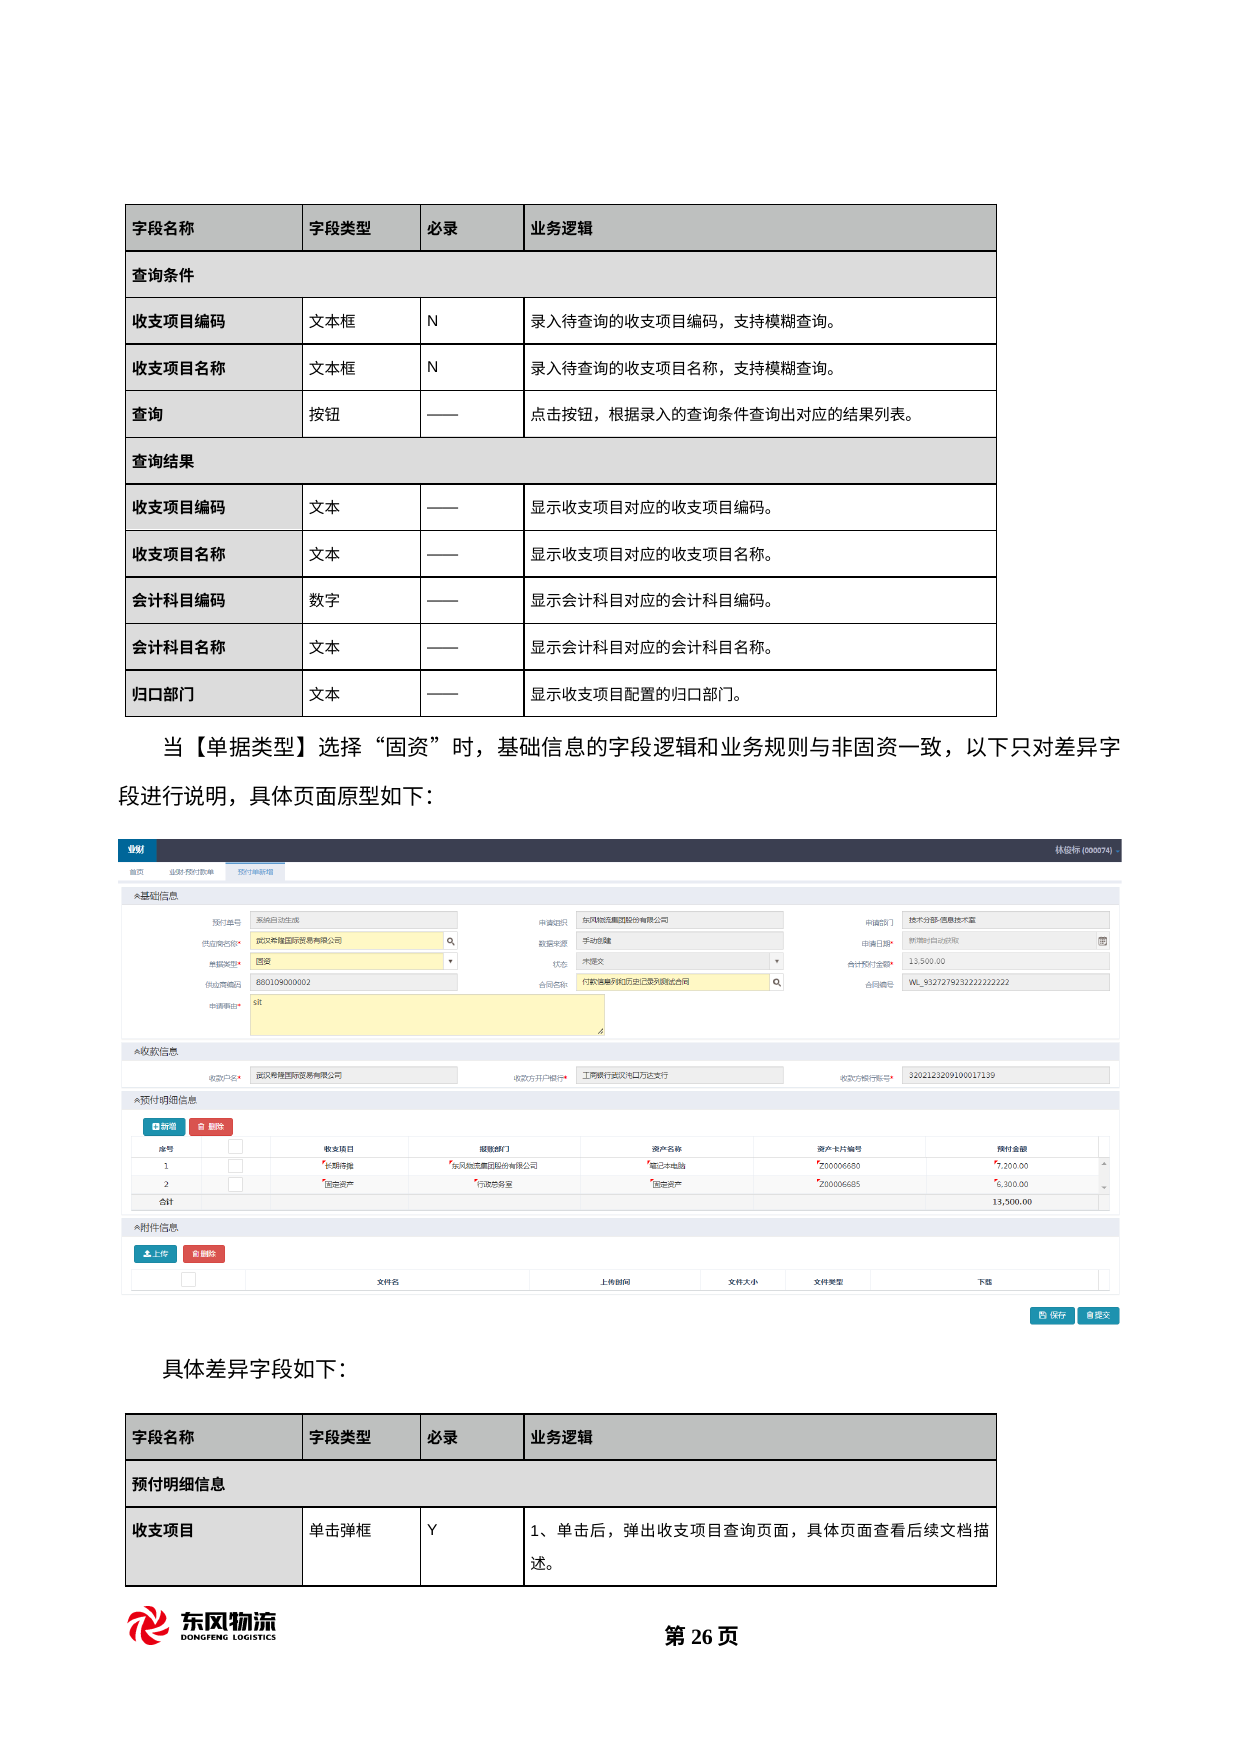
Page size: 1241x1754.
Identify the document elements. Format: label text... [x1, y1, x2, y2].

table_cell Y [421, 1508, 523, 1585]
picture [118, 839, 1122, 1326]
table_cell N [421, 345, 523, 390]
table_cell 显示收支项目对应的收支项目名称。 [525, 531, 996, 576]
table_header 字段名称 [126, 205, 302, 250]
table_cell 文本 [303, 485, 420, 529]
table_cell 文本框 [303, 298, 420, 343]
table_header 字段类型 [303, 1415, 420, 1459]
table_cell 显示收支项目对应的收支项目编码。 [525, 485, 996, 529]
table_cell 会计科目编码 [126, 578, 302, 623]
table_cell 文本框 [303, 345, 420, 390]
table_cell 收支项目编码 [126, 485, 302, 529]
table_cell —— [421, 531, 523, 576]
table_cell 文本 [303, 624, 420, 669]
table_cell 收支项目 [126, 1508, 302, 1585]
table_header 必录 [421, 205, 523, 250]
table_cell 收支项目编码 [126, 298, 302, 343]
table_cell 显示收支项目配置的归口部门。 [525, 671, 996, 716]
table_cell 按钮 [303, 391, 420, 436]
table_cell —— [421, 624, 523, 669]
table_cell 1、单击后，弹出收支项目查询页面，具体页面查看后续文档描述。 2、根据适用表单关联的收支项目带出对应的选项。 3、查询结果只展示为固定资产的选择。 [525, 1508, 996, 1585]
table_cell 查询 [126, 391, 302, 436]
table_cell —— [421, 485, 523, 529]
table_cell 显示会计科目对应的会计科目编码。 [525, 578, 996, 623]
table_cell 预付明细信息 [126, 1461, 996, 1506]
table_cell 文本 [303, 671, 420, 716]
table_cell 收支项目名称 [126, 345, 302, 390]
table_header 字段类型 [303, 205, 420, 250]
table_cell 数字 [303, 578, 420, 623]
table_cell 点击按钮，根据录入的查询条件查询出对应的结果列表。 [525, 391, 996, 436]
table_cell 录入待查询的收支项目名称，支持模糊查询。 [525, 345, 996, 390]
table_cell 会计科目名称 [126, 624, 302, 669]
text 具体差异字段如下： [118, 1352, 1122, 1384]
table_cell 显示会计科目对应的会计科目名称。 [525, 624, 996, 669]
table_header 字段名称 [126, 1415, 302, 1459]
table_cell —— [421, 671, 523, 716]
table_header 业务逻辑 [525, 205, 996, 250]
table_cell 查询条件 [126, 252, 996, 297]
text 当【单据类型】选择“固资”时，基础信息的字段逻辑和业务规则与非固资一致，以下只对差异字段进行说明，具体页面原型如下： [118, 730, 1122, 811]
table_cell N [421, 298, 523, 343]
table_cell 单击弹框 [303, 1508, 420, 1585]
table_cell —— [421, 578, 523, 623]
table_cell 文本 [303, 531, 420, 576]
table_cell 录入待查询的收支项目编码，支持模糊查询。 [525, 298, 996, 343]
table_header 必录 [421, 1415, 523, 1459]
table_cell 查询结果 [126, 438, 996, 483]
picture [127, 1606, 276, 1645]
table_cell 归口部门 [126, 671, 302, 716]
table_cell —— [421, 391, 523, 436]
picture [129, 846, 143, 852]
table_header 业务逻辑 [525, 1415, 996, 1459]
table_cell 收支项目名称 [126, 531, 302, 576]
